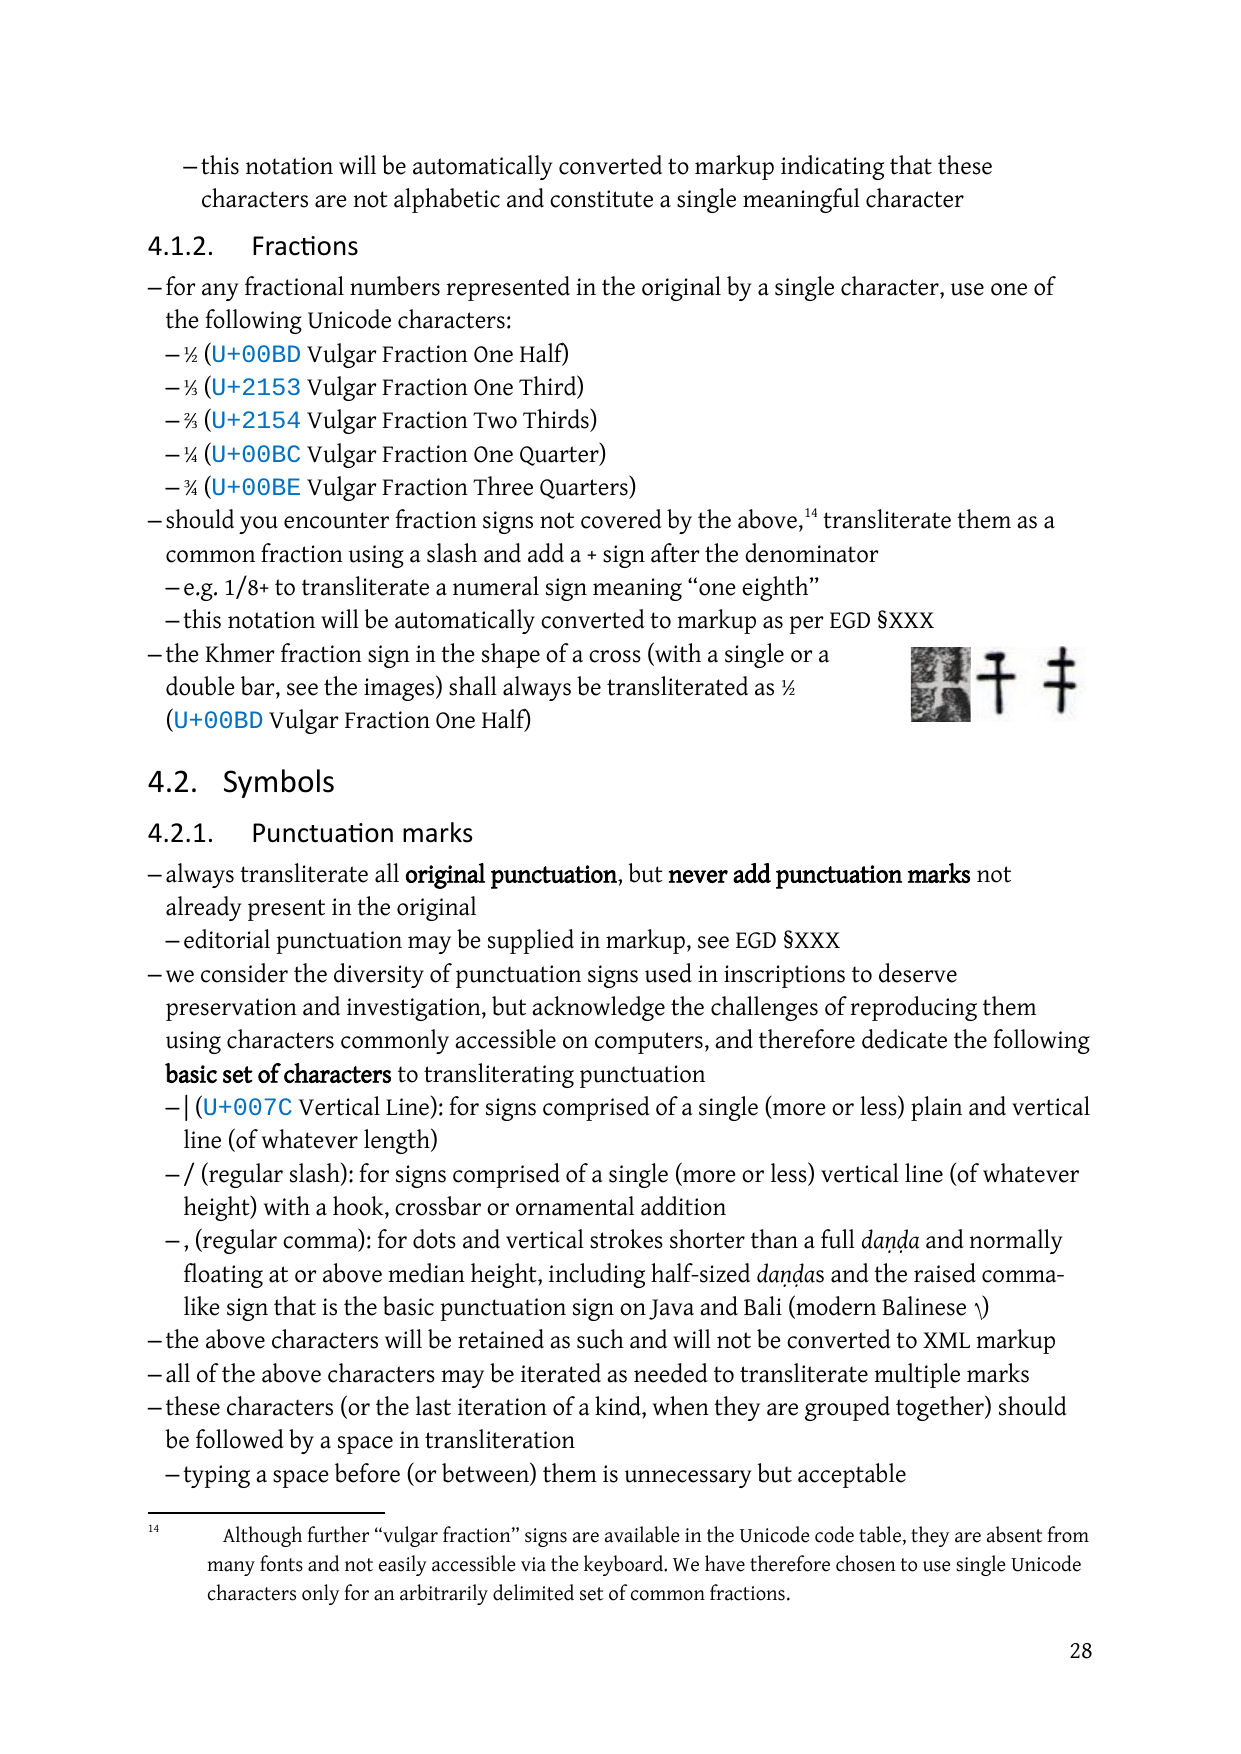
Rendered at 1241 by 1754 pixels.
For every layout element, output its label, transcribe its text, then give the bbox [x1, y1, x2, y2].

list this notation will be automatically converted to markup as per EGD §XXX [165, 602, 1092, 635]
picture [972, 646, 1087, 722]
list ⅔ (U+2154 Vulgar Fraction Two Thirds) [165, 402, 1092, 435]
list these characters (or the last iteration of a kind, when they are grouped together) should be followed by a space in transliteration [148, 1389, 1092, 1456]
list should you encounter fraction signs not covered by the above, transliterate them as a common fraction using a slash and add a + sign after the denominator [148, 502, 1092, 569]
list | (U+007C Vertical Line): for signs comprised of a single (more or less) plain and vertical line (of whatever length) [165, 1089, 1092, 1156]
list we consider the diversity of punctuation signs used in inscriptions to deserve preservation and investigation, but acknowledge the challenges of reproducing them using characters commonly accessible on computers, and therefore dedicate the following basic set of characters to transliterating punctuation [148, 956, 1092, 1089]
list ⅓ (U+2153 Vulgar Fraction One Third) [165, 369, 1092, 402]
subtitle Symbols [148, 760, 1092, 801]
list the Khmer fraction sign in the shape of a cross (with a single or a double bar, see the images) shall always be transliterated as ½ (U+00BD Vulgar Fraction One Half) [148, 635, 1092, 735]
list the above characters will be retained as such and will not be converted to XML markup [148, 1322, 1092, 1356]
list all of the above characters may be iterated as needed to transliterate multiple marks [148, 1356, 1092, 1389]
subtitle Punctuation marks [148, 814, 1092, 849]
list this notation will be automatically converted to markup indicating that these characters are not alphabetic and constitute a single meaningful character [183, 148, 1092, 214]
list , (regular comma): for dots and vertical strokes shorter than a full daṇḍa and normally floating at or above median height, including half-sized daṇḍas and the raised comma-like sign that is the basic punctuation sign on Java and Bali (modern Balinese ᭞) [165, 1222, 1092, 1322]
picture [910, 647, 971, 722]
list typing a space before (or between) them is unnecessary but acceptable [165, 1456, 1092, 1489]
list ¼ (U+00BC Vulgar Fraction One Quarter) [165, 435, 1092, 469]
list / (regular slash): for signs comprised of a single (more or less) vertical line (of whatever height) with a hook, crossbar or ornamental addition [165, 1156, 1092, 1222]
list e.g. 1/8+ to transliterate a numeral sign meaning “one eighth” [165, 569, 1092, 602]
list ½ (U+00BD Vulgar Fraction One Half) [165, 335, 1092, 369]
list for any fractional numbers represented in the original by a single character, use one of the following Unicode characters: [148, 269, 1092, 335]
list editorial punctuation may be supplied in markup, see EGD §XXX [165, 922, 1092, 956]
list ¾ (U+00BE Vulgar Fraction Three Quarters) [165, 469, 1092, 502]
subtitle Fractions [148, 227, 1092, 262]
list always transliterate all original punctuation, but never add punctuation marks not already present in the original [148, 856, 1092, 922]
